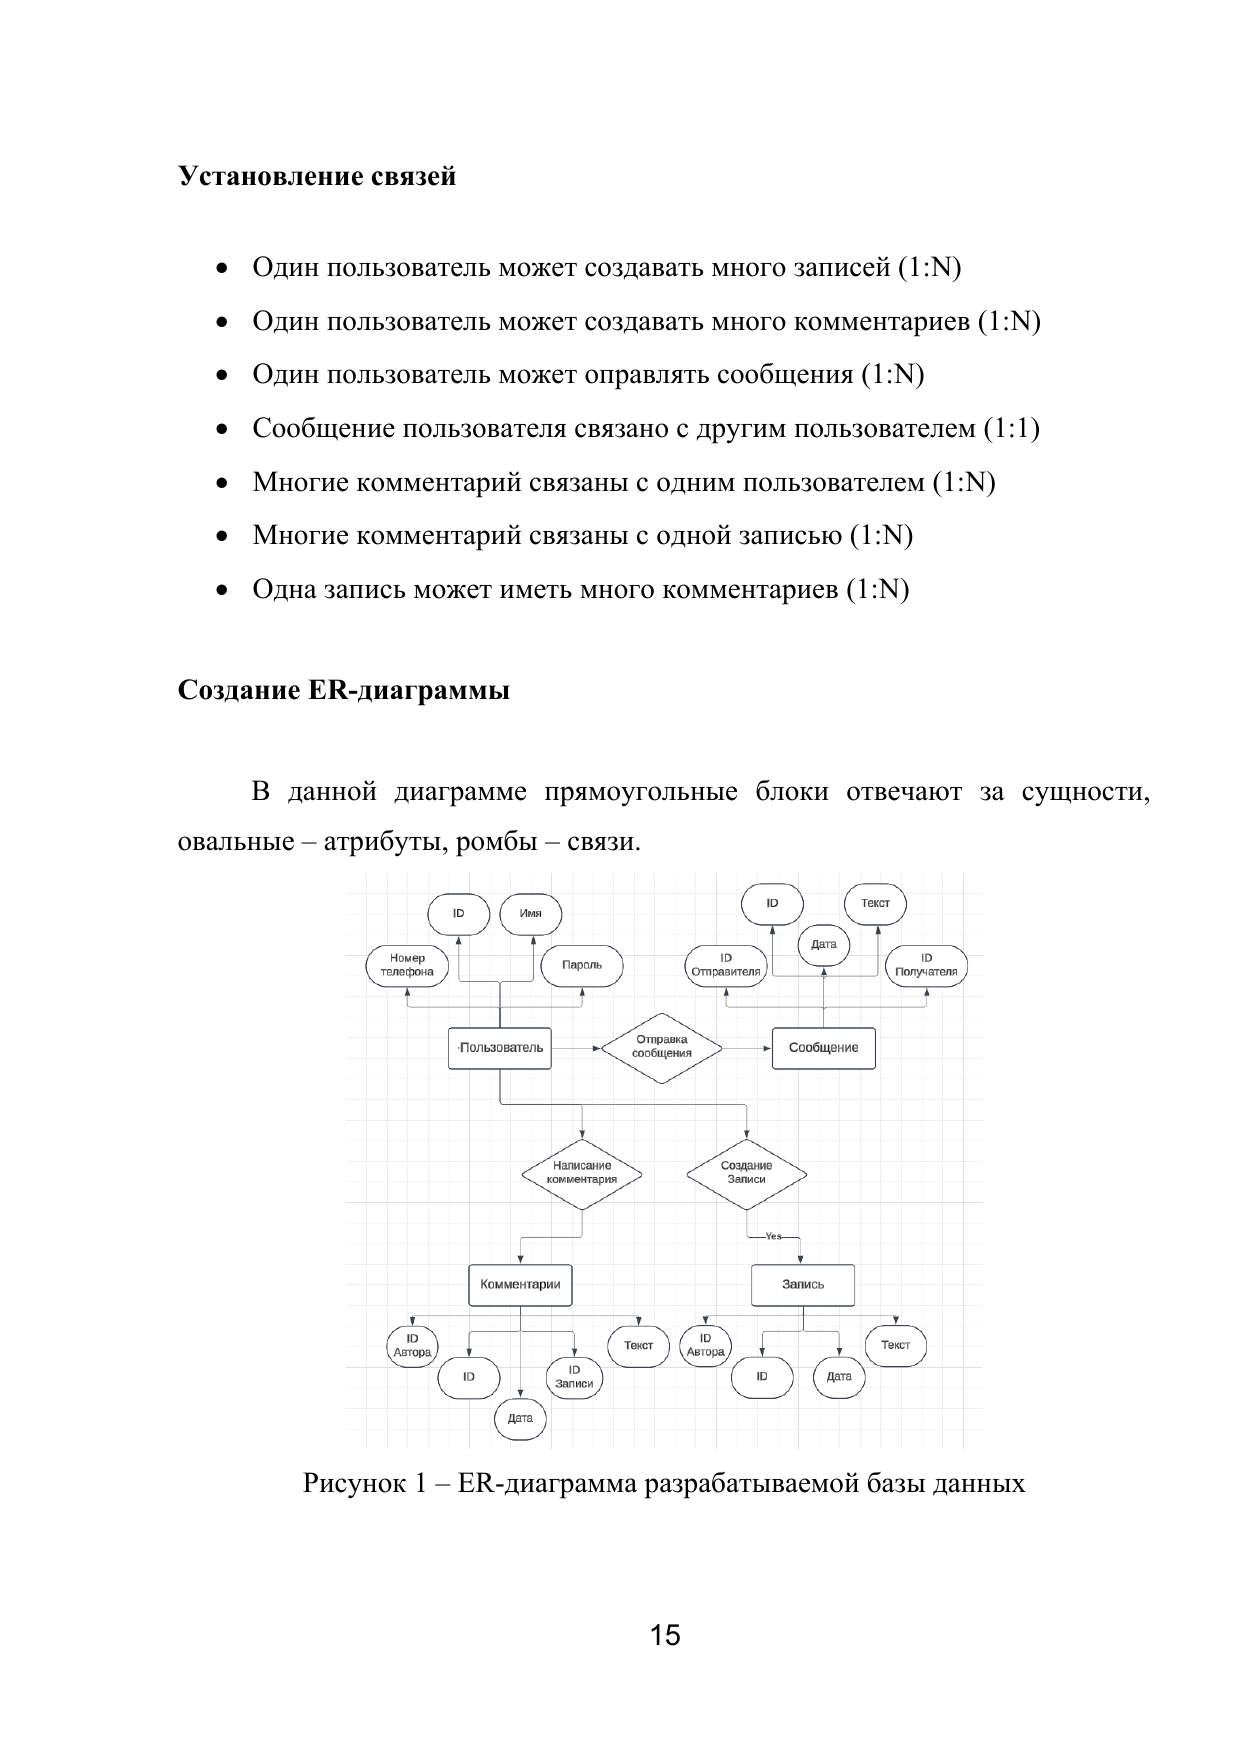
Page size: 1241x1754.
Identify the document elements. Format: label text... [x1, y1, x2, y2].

text В данной диаграмме прямоугольные блоки отвечают за сущности, овальные – атрибуты, ромбы – связи. [177, 773, 1152, 857]
text Рисунок 1 – ER-диаграмма разрабатываемой базы данных [177, 1466, 1152, 1499]
list Один пользователь может оправлять сообщения (1:N) [215, 354, 1152, 390]
list Многие комментарий связаны с одним пользователем (1:N) [215, 462, 1152, 497]
text Создание ER-диаграммы [177, 672, 1152, 706]
list Сообщение пользователя связано с другим пользователем (1:1) [215, 408, 1152, 444]
list Один пользователь может создавать много комментариев (1:N) [215, 301, 1152, 337]
list Многие комментарий связаны с одной записью (1:N) [215, 515, 1152, 551]
list Одна запись может иметь много комментариев (1:N) [215, 569, 1152, 604]
picture [346, 873, 983, 1449]
list Один пользователь может создавать много записей (1:N) [215, 247, 1152, 283]
subtitle Установление связей [177, 158, 1152, 192]
